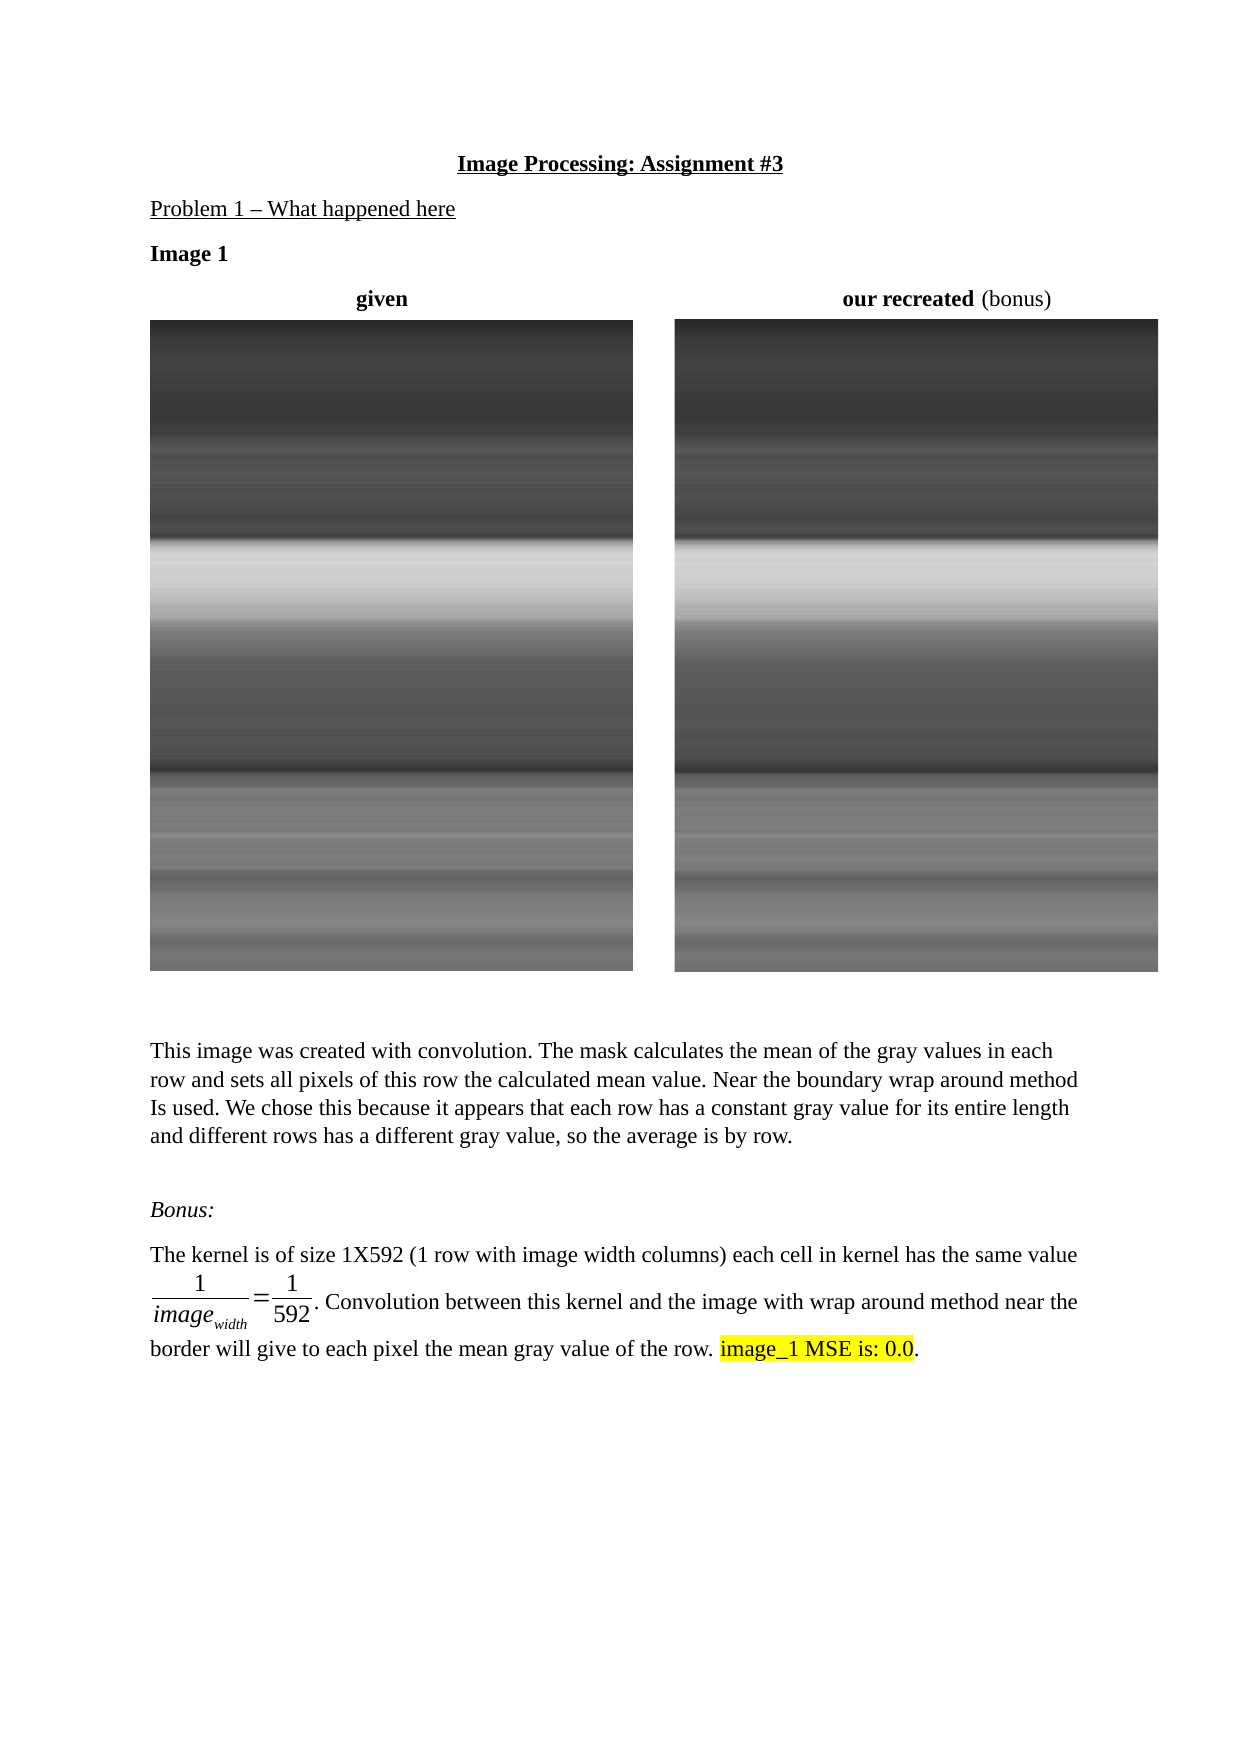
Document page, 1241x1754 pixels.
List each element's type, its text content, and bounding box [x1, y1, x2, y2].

text given our recreated (bonus) [150, 285, 1090, 342]
text Bonus: [150, 1168, 1090, 1222]
picture [150, 342, 633, 971]
text Image 1 [150, 240, 1090, 267]
text Problem 1 – What happened here [150, 195, 1090, 221]
text Image Processing: Assignment #3 [150, 150, 1090, 176]
text The kernel is of size 1X592 (1 row with image width columns) each cell in kernel has the same value . Convolution between this kernel and the image with wrap around method near the border will give to each pixel the mean gray value of the row. image_1 MSE is: 0.0. [150, 1241, 1090, 1361]
picture [674, 319, 1159, 972]
text This image was created with convolution. The mask calculates the mean of the gray values in each row and sets all pixels of this row the calculated mean value. Near the boundary wrap around method Is used. We chose this because it appears that each row has a constant gray value for its entire length and different rows has a different gray value, so the average is by row. [150, 1037, 1090, 1149]
